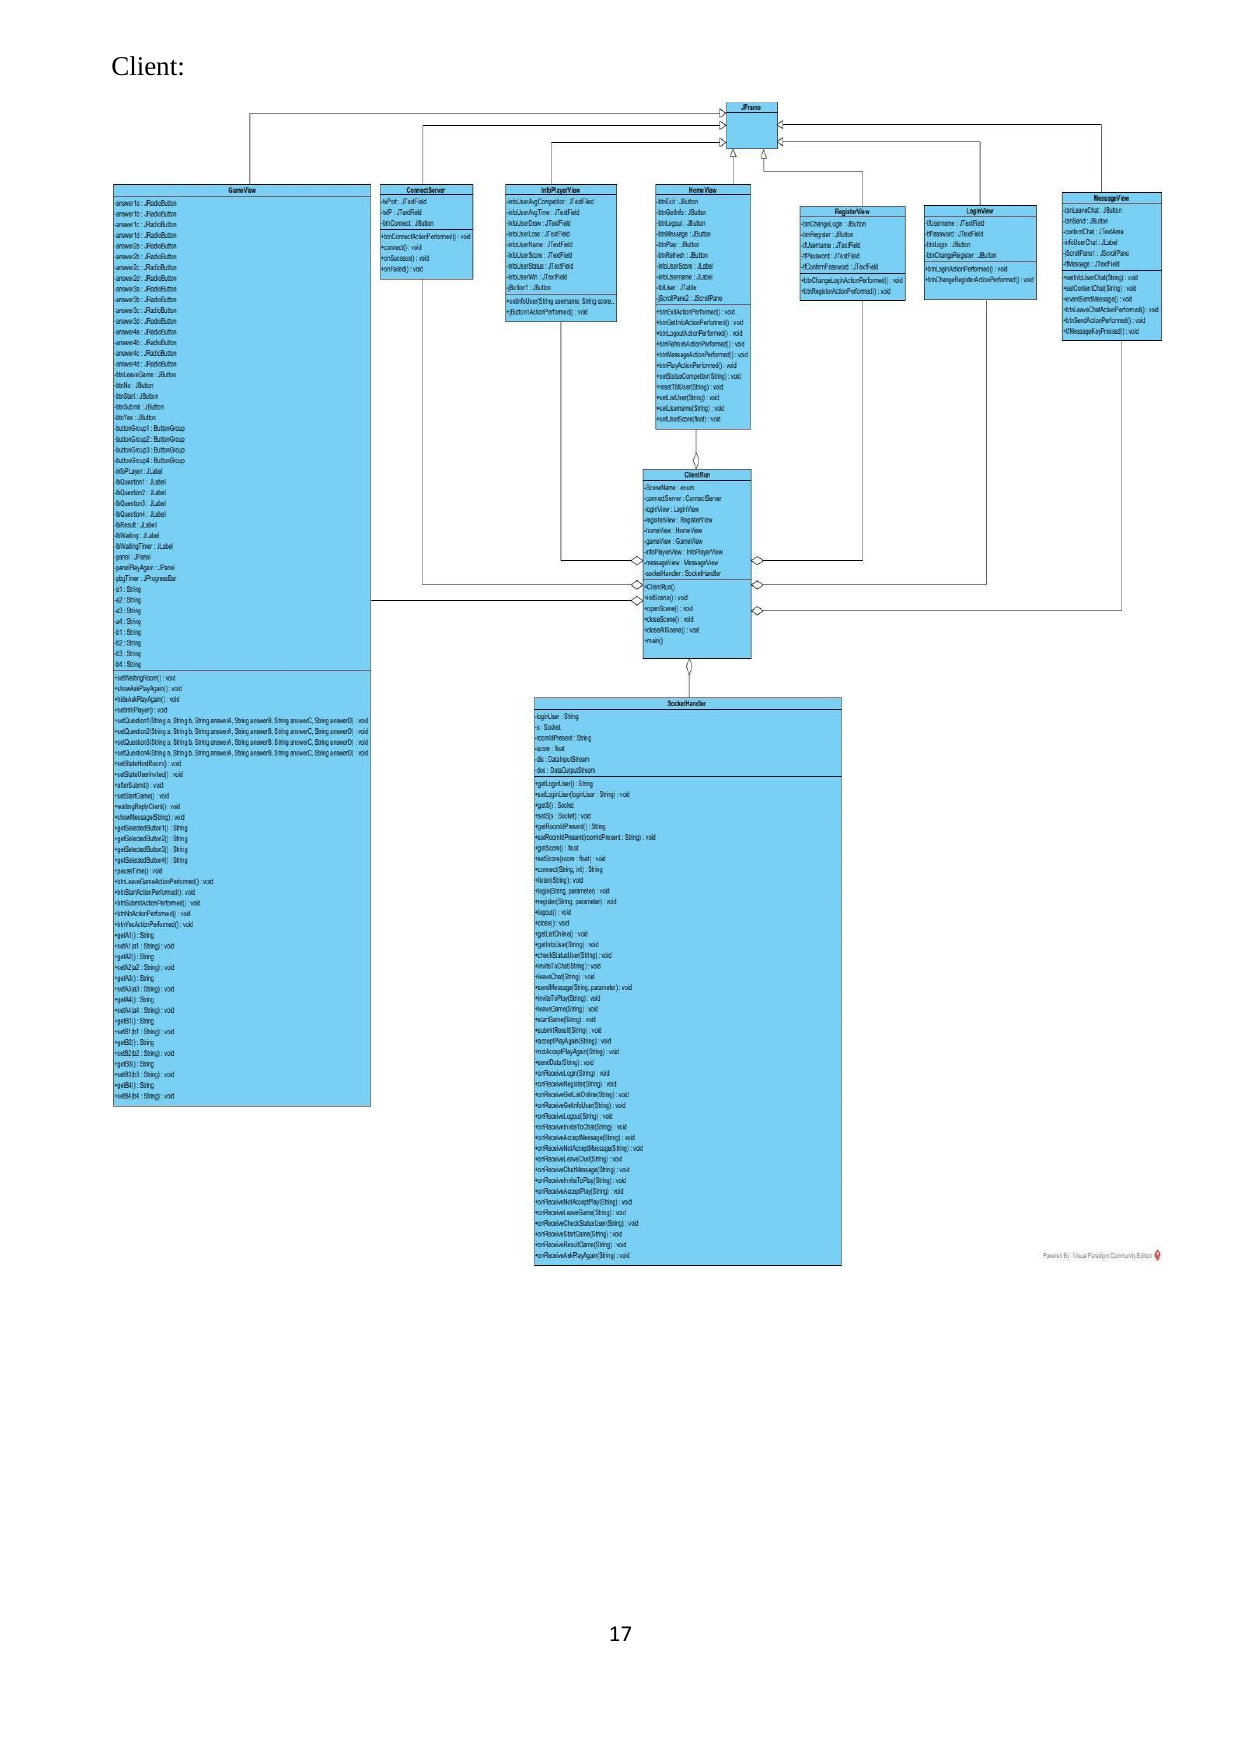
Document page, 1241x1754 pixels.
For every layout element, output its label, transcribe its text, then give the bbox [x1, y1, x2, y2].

text Client: [111, 50, 1128, 81]
picture [112, 102, 1163, 1267]
